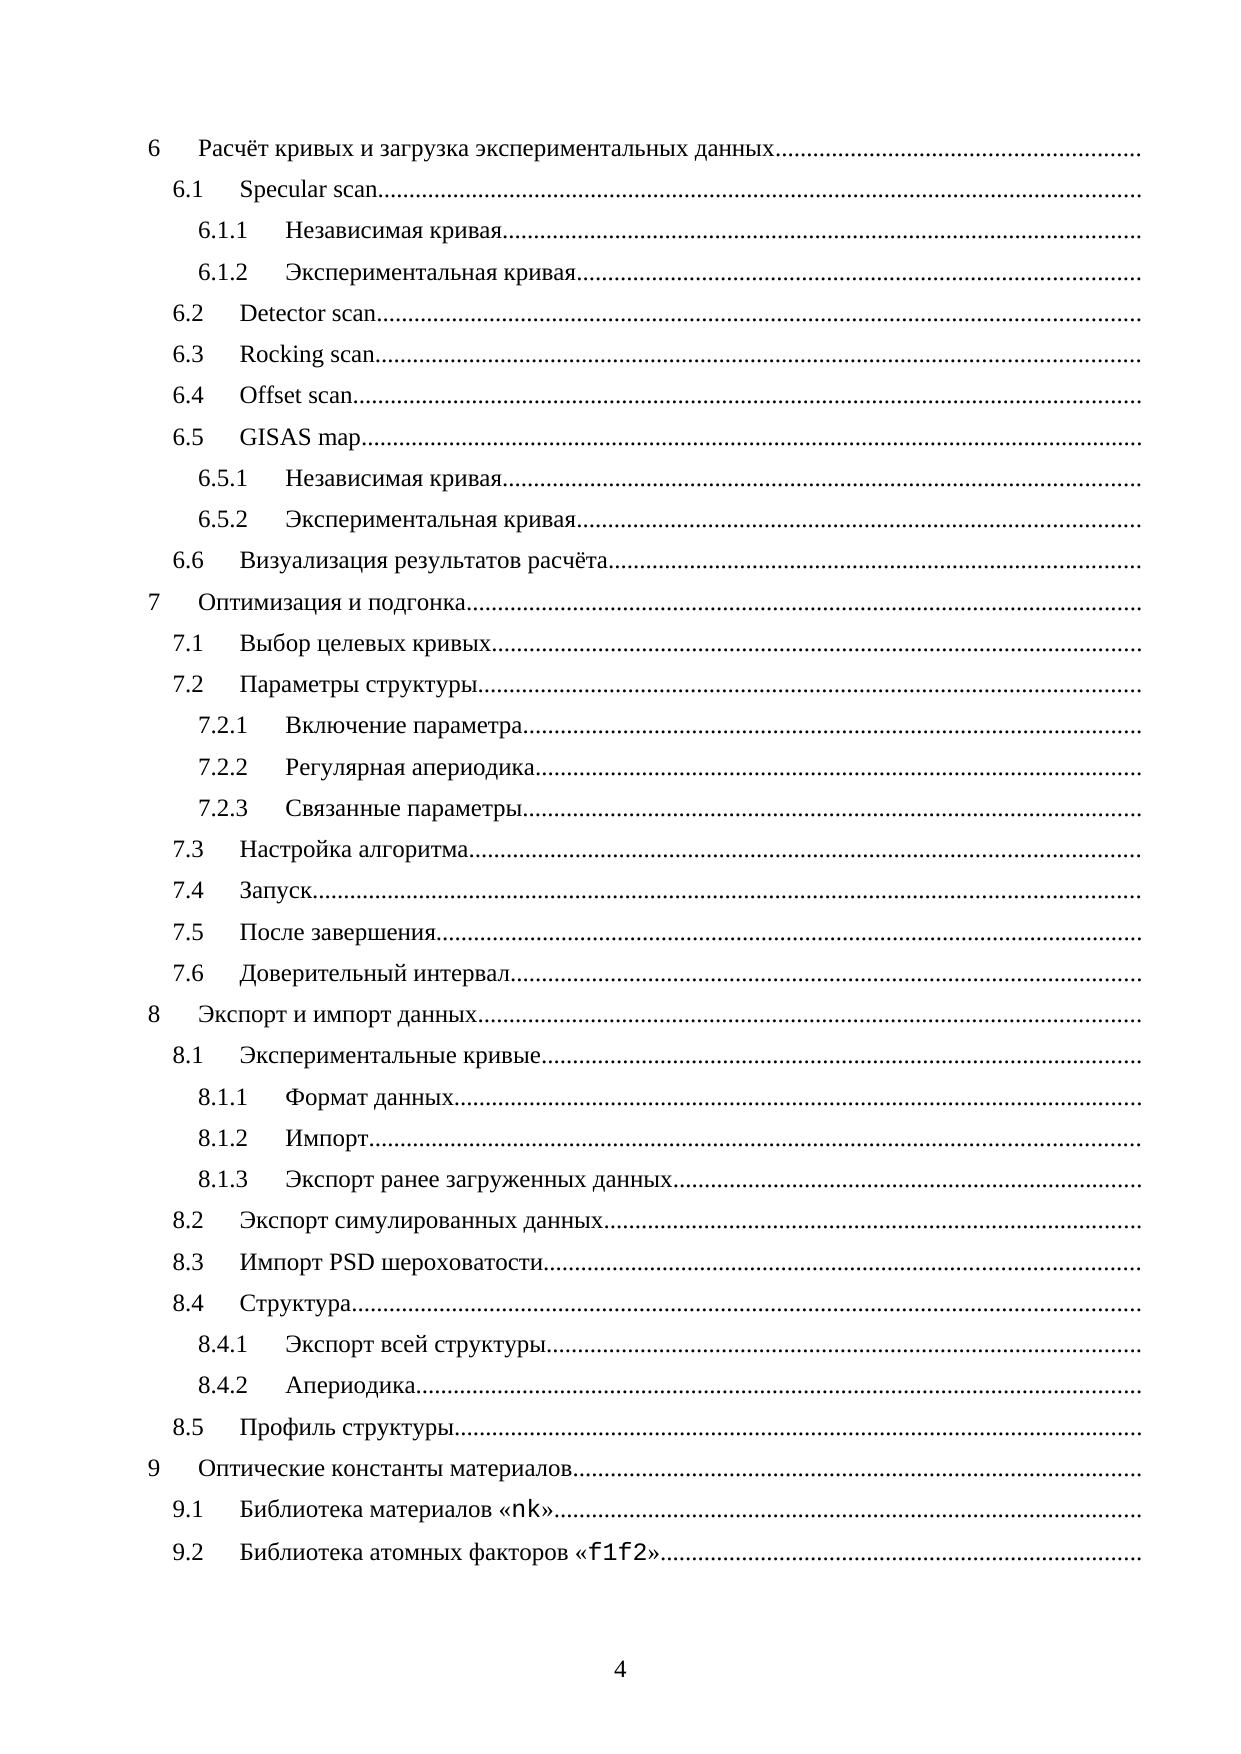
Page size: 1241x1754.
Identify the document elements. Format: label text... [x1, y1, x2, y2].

text 7.5 После завершения 116 [172, 917, 1093, 945]
text 6 Расчёт кривых и загрузка экспериментальных данных 104 [148, 133, 1093, 162]
text 9 Оптические константы материалов 136 [148, 1453, 1093, 1482]
text 8.1.2 Импорт 122 [198, 1123, 1093, 1152]
text 7.4 Запуск 115 [172, 875, 1093, 904]
text 6.4 Offset scan 107 [172, 380, 1093, 409]
text 8.4 Структура 128 [172, 1288, 1093, 1317]
text 7 Оптимизация и подгонка 111 [148, 587, 1093, 615]
text 6.5.2 Экспериментальная кривая 108 [198, 504, 1093, 533]
text 6.5.1 Независимая кривая 108 [198, 463, 1093, 492]
text 7.2.2 Регулярная апериодика 113 [198, 752, 1093, 780]
text 7.2.1 Включение параметра 113 [198, 710, 1093, 739]
text 8.5 Профиль структуры 132 [172, 1412, 1093, 1440]
text 8.1 Экспериментальные кривые 120 [172, 1040, 1093, 1069]
text 8.2 Экспорт симулированных данных 124 [172, 1205, 1093, 1234]
text 8.1.1 Формат данных 121 [198, 1082, 1093, 1110]
text 7.2.3 Связанные параметры 114 [198, 793, 1093, 822]
text 8 Экспорт и импорт данных 120 [148, 999, 1093, 1028]
text 7.2 Параметры структуры 113 [172, 669, 1093, 698]
text 6.1.1 Независимая кривая 105 [198, 215, 1093, 244]
text 7.1 Выбор целевых кривых 111 [172, 628, 1093, 657]
text 6.3 Rocking scan 107 [172, 339, 1093, 368]
text 9.2 Библиотека атомных факторов «f1f2» 138 [172, 1537, 1093, 1568]
text 6.1 Specular scan 105 [172, 174, 1093, 203]
text 7.6 Доверительный интервал 117 [172, 958, 1093, 987]
text 6.6 Визуализация результатов расчёта 109 [172, 545, 1093, 574]
text 9.1 Библиотека материалов «nk» 136 [172, 1494, 1093, 1525]
text 8.4.2 Апериодика 129 [198, 1370, 1093, 1399]
text 7.3 Настройка алгоритма 114 [172, 834, 1093, 863]
text 6.5 GISAS map 108 [172, 422, 1093, 450]
text 6.2 Detector scan 107 [172, 298, 1093, 327]
text 8.3 Импорт PSD шероховатости 127 [172, 1247, 1093, 1275]
text 6.1.2 Экспериментальная кривая 106 [198, 257, 1093, 285]
text 8.4.1 Экспорт всей структуры 128 [198, 1329, 1093, 1358]
text 8.1.3 Экспорт ранее загруженных данных 123 [198, 1164, 1093, 1193]
